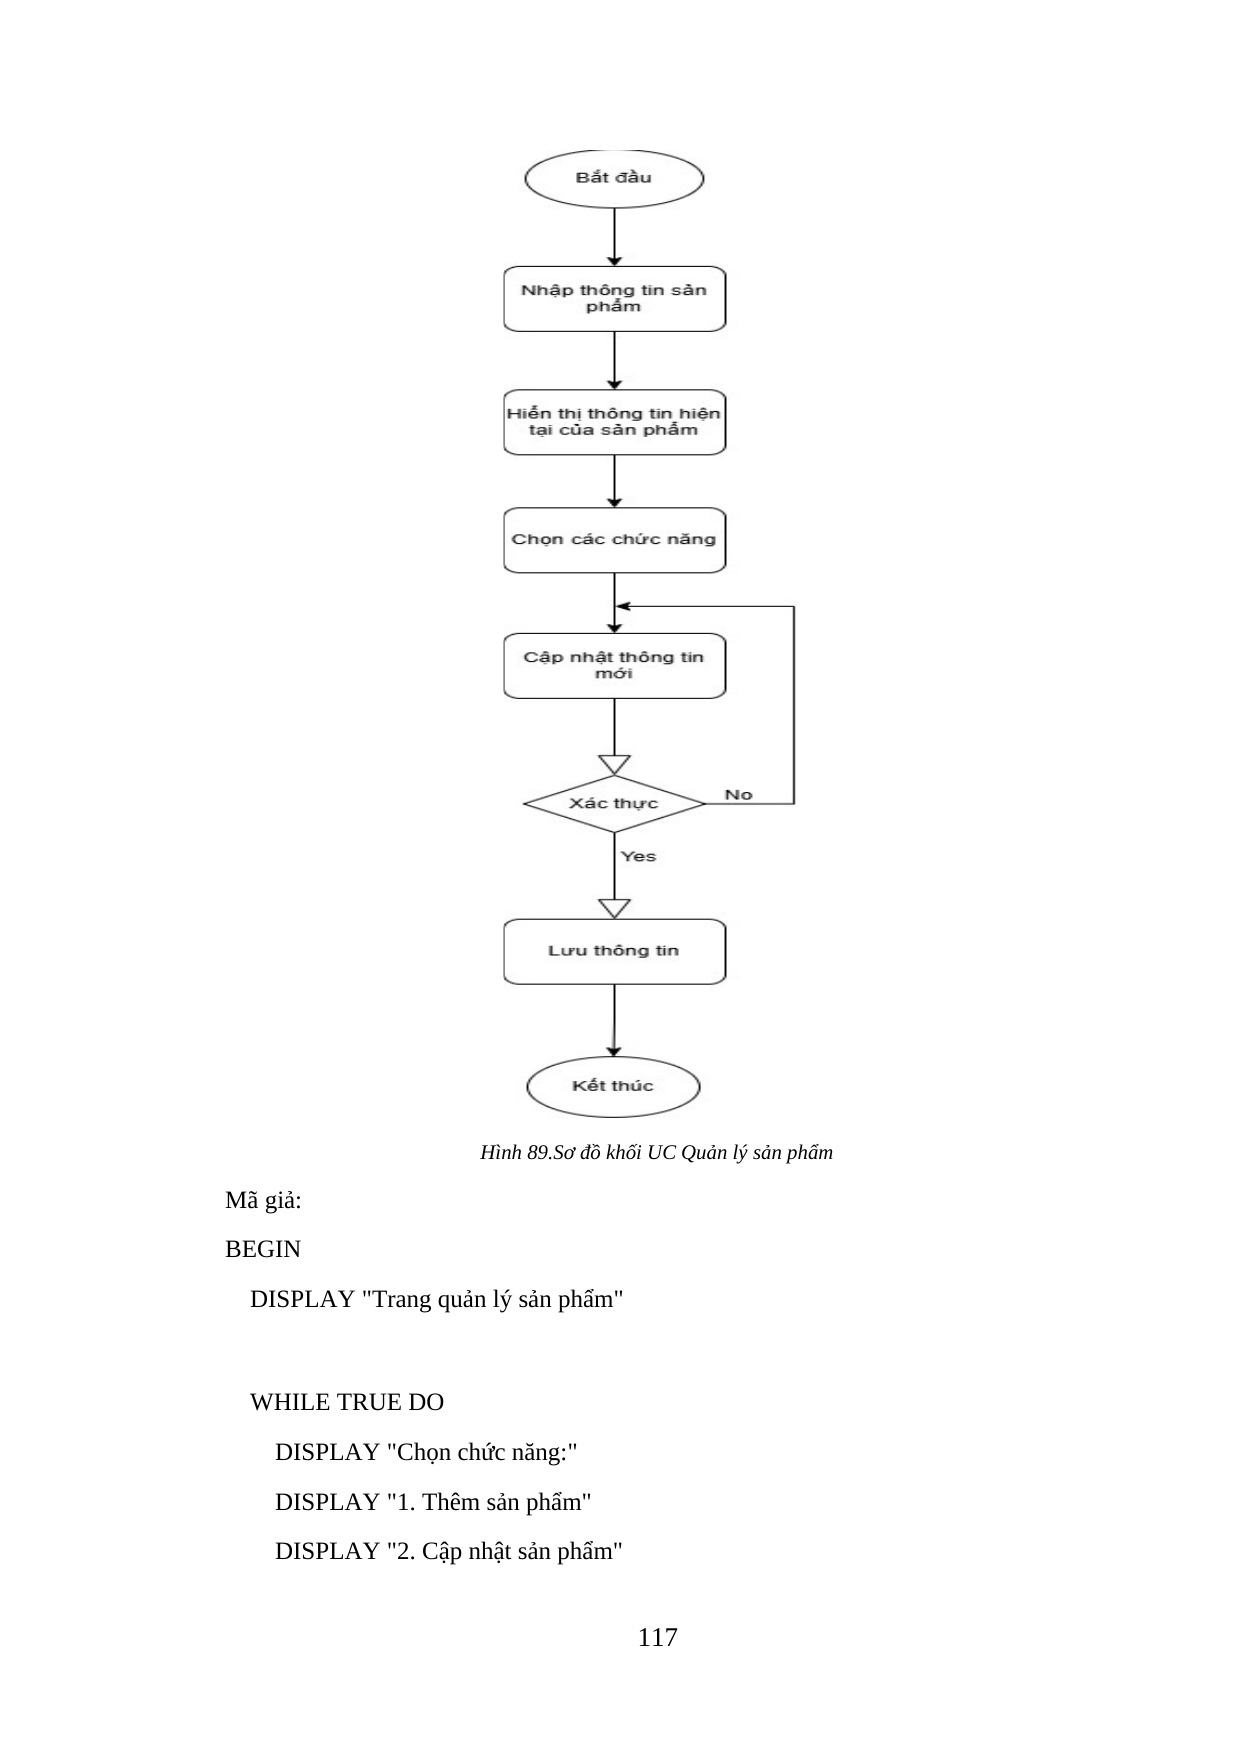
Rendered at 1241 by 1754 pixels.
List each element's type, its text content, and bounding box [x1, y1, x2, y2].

text Hình 89.Sơ đồ khối UC Quản lý sản phẩm [150, 1140, 1090, 1164]
text BEGIN [150, 1234, 1090, 1263]
text DISPLAY "1. Thêm sản phẩm" [150, 1487, 1090, 1515]
text DISPLAY "Chọn chức năng:" [150, 1437, 1090, 1466]
text Mã giả: [150, 1185, 1090, 1213]
picture [503, 150, 812, 1119]
text WHILE TRUE DO [150, 1387, 1090, 1416]
text DISPLAY "Trang quản lý sản phẩm" [150, 1284, 1090, 1313]
text DISPLAY "2. Cập nhật sản phẩm" [150, 1536, 1090, 1565]
